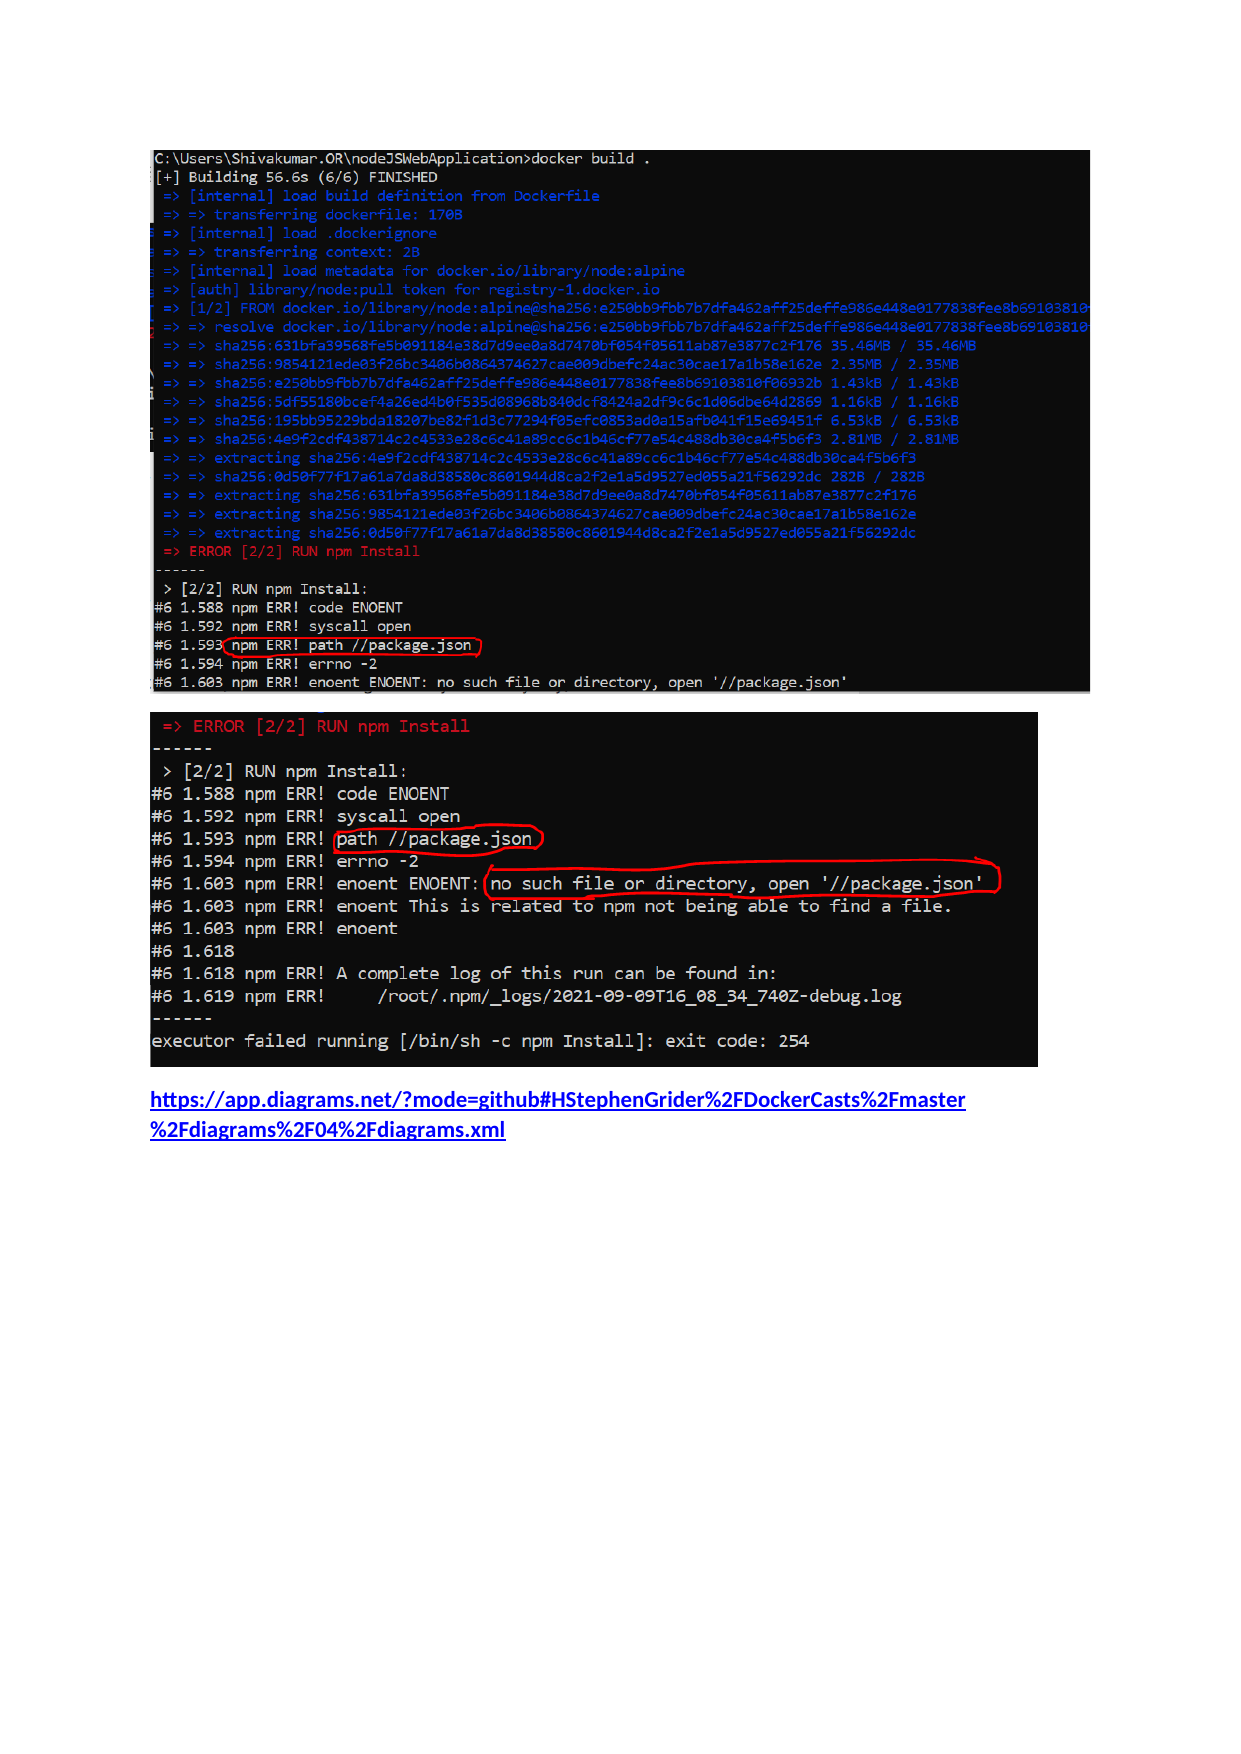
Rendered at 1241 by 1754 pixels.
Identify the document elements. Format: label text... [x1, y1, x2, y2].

text https://app.diagrams.net/?mode=github#HStephenGrider%2FDockerCasts%2Fmaster%2Fdiagrams%2F04%2Fdiagrams.xml [150, 1085, 1090, 1143]
picture [150, 150, 1091, 694]
picture [150, 712, 1038, 1067]
